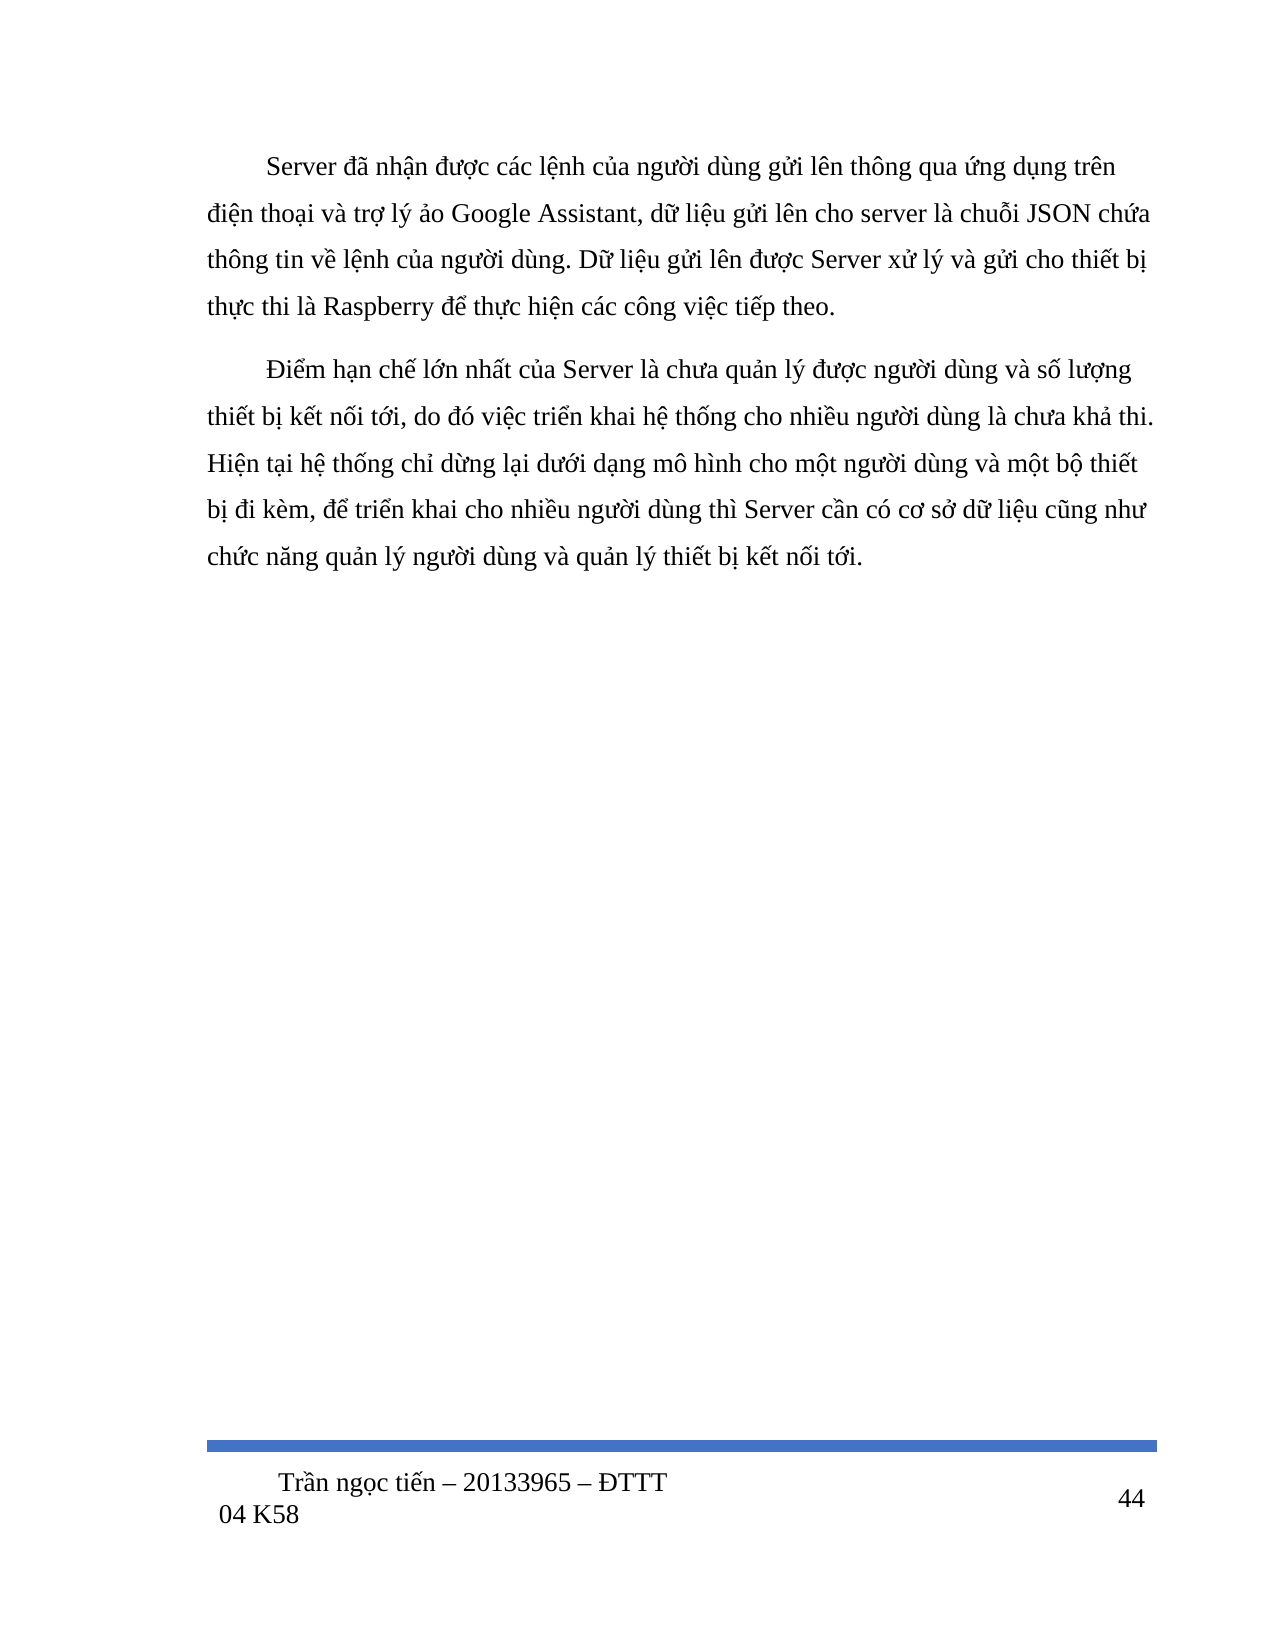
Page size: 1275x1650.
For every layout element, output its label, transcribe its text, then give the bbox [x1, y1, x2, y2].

text Server đã nhận được các lệnh của người dùng gửi lên thông qua ứng dụng trên điện thoại và trợ lý ảo Google Assistant, dữ liệu gửi lên cho server là chuỗi JSON chứa thông tin về lệnh của người dùng. Dữ liệu gửi lên được Server xử lý và gửi cho thiết bị thực thi là Raspberry để thực hiện các công việc tiếp theo. [207, 150, 1157, 321]
text Điểm hạn chế lớn nhất của Server là chưa quản lý được người dùng và số lượng thiết bị kết nối tới, do đó việc triển khai hệ thống cho nhiều người dùng là chưa khả thi. Hiện tại hệ thống chỉ dừng lại dưới dạng mô hình cho một người dùng và một bộ thiết bị đi kèm, để triển khai cho nhiều người dùng thì Server cần có cơ sở dữ liệu cũng như chức năng quản lý người dùng và quản lý thiết bị kết nối tới. [207, 353, 1157, 571]
